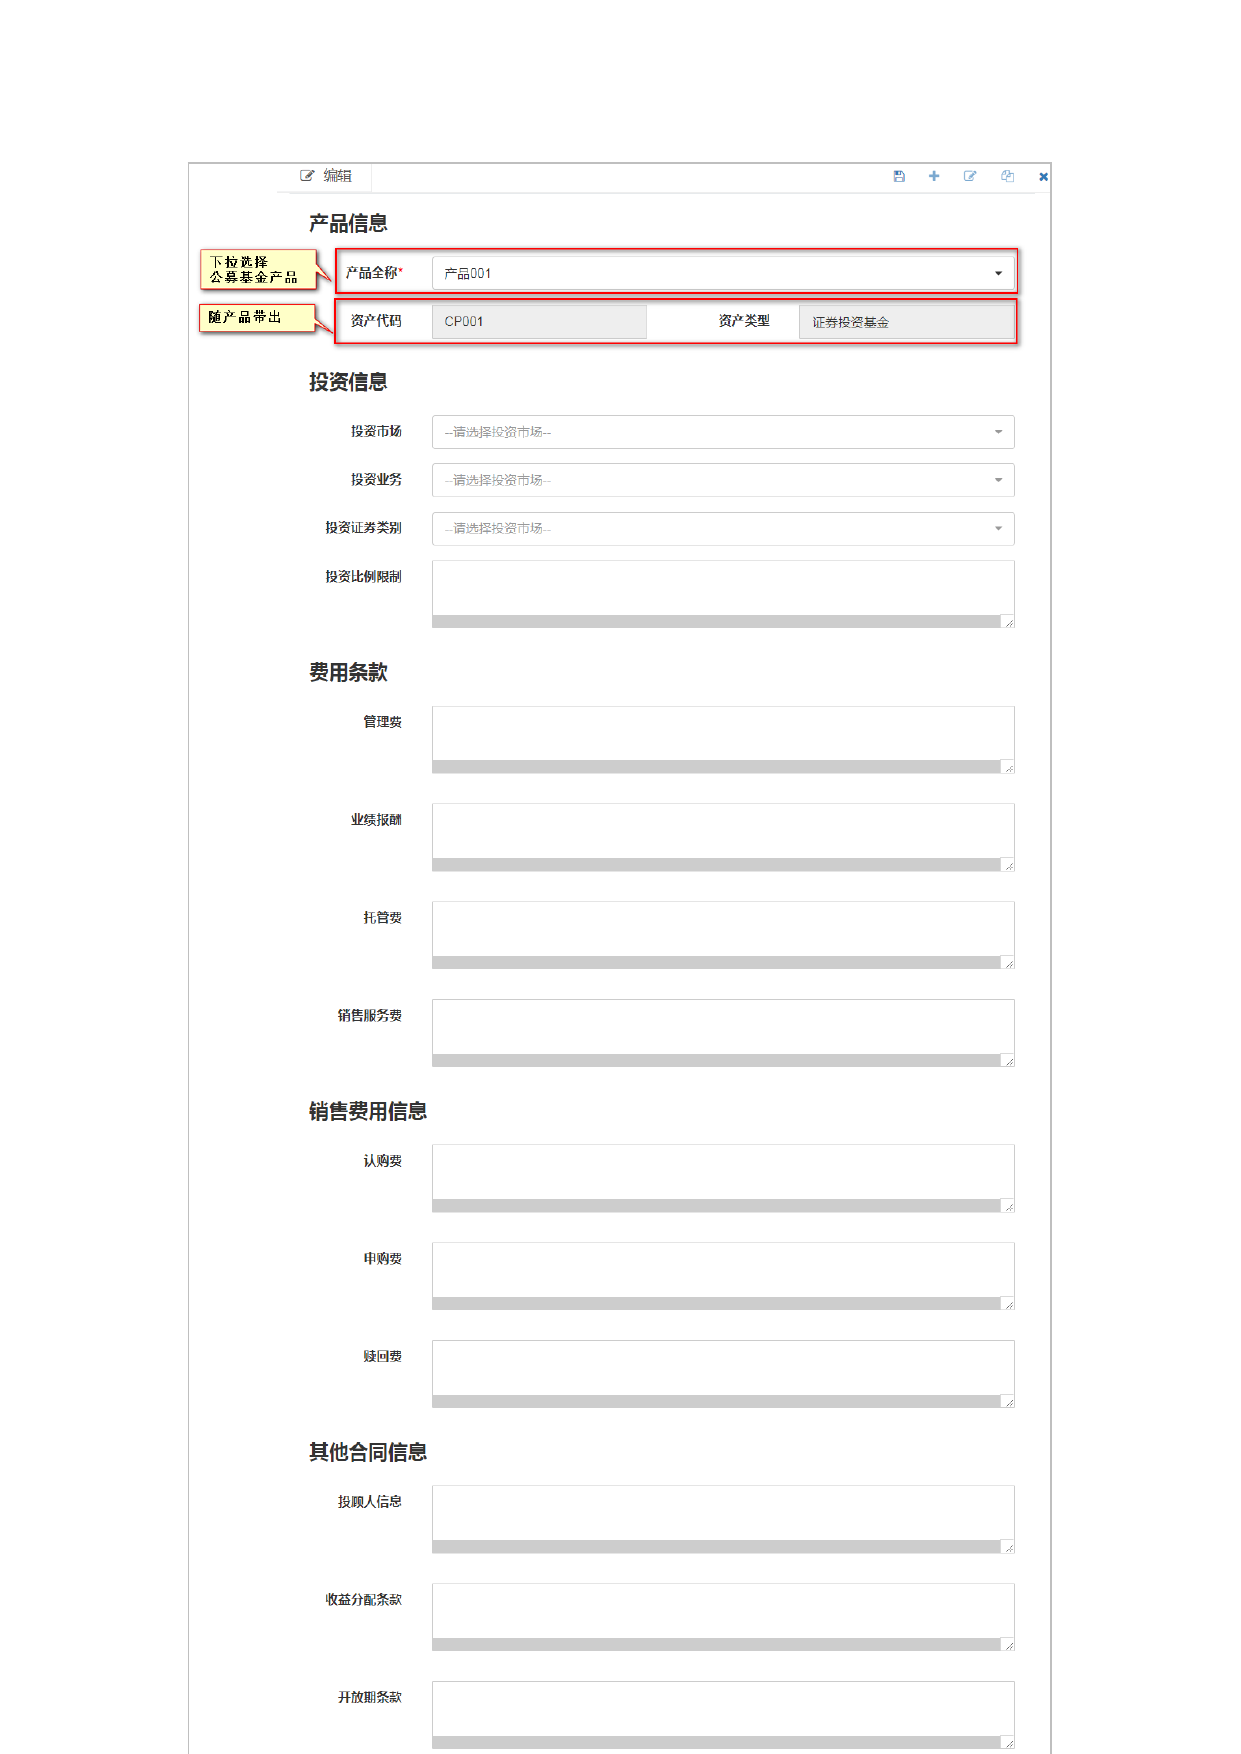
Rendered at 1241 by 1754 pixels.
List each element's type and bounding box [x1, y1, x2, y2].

picture [189, 164, 1050, 1754]
